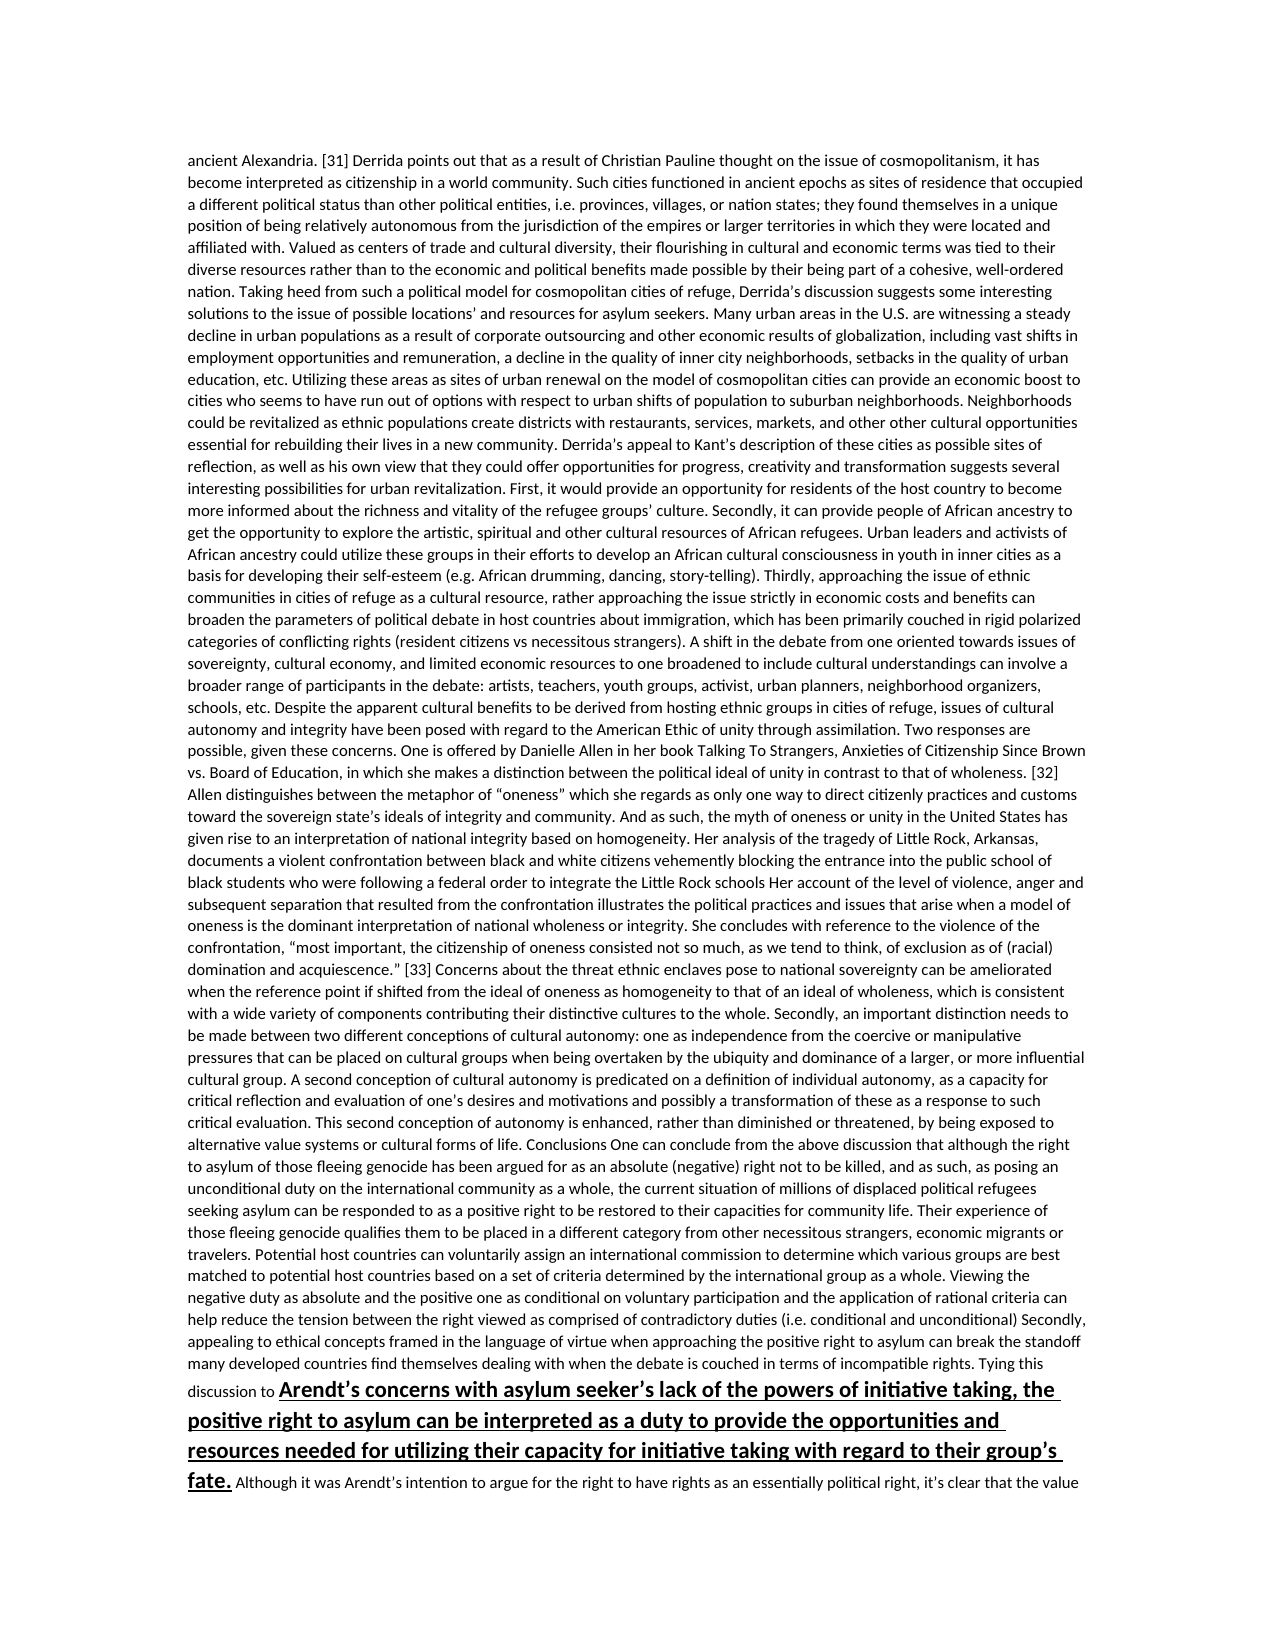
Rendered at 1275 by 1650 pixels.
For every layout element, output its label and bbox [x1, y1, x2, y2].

text [187, 150, 1087, 1494]
